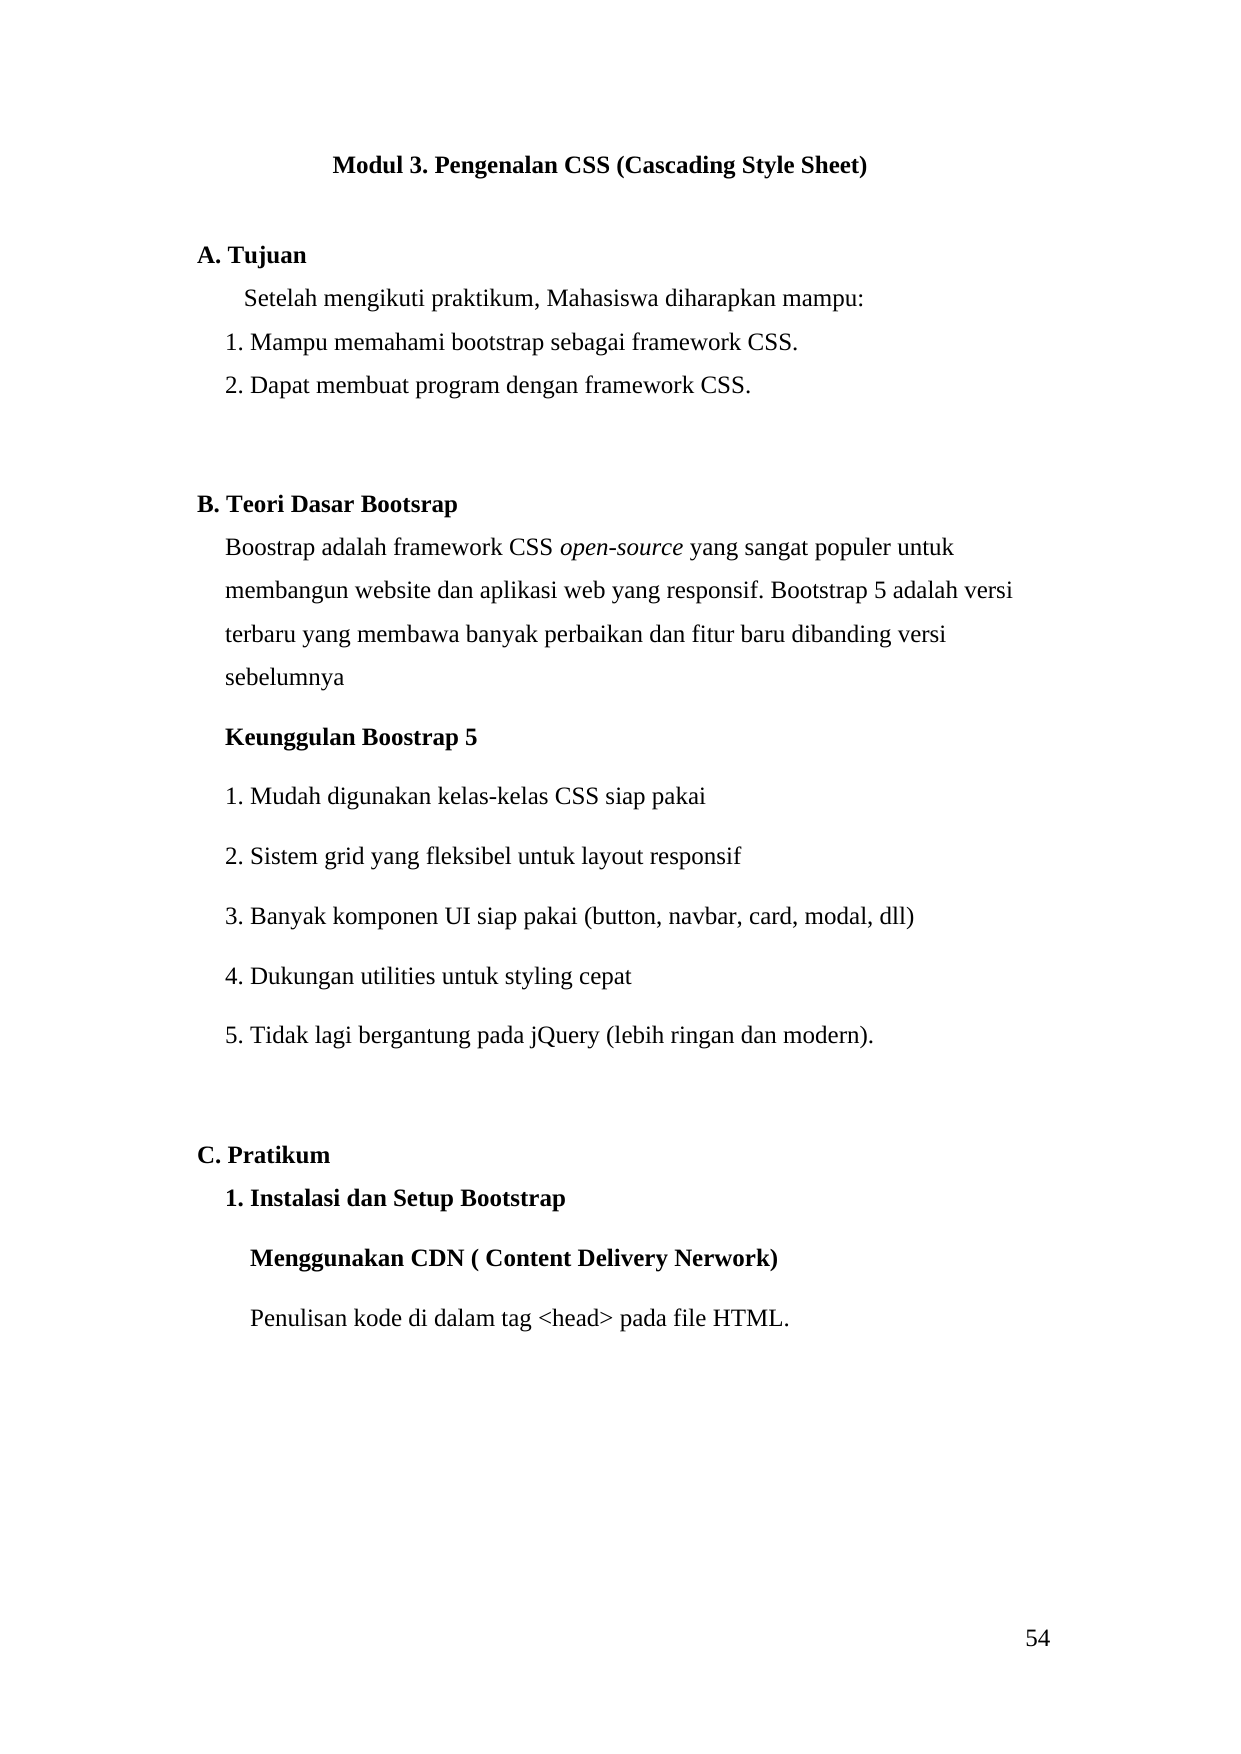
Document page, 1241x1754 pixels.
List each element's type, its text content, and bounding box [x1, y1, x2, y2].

text 1. Mudah digunakan kelas-kelas CSS siap pakai [225, 781, 1050, 810]
text Setelah mengikuti praktikum, Mahasiswa diharapkan mampu: [197, 283, 1050, 312]
text 3. Banyak komponen UI siap pakai (button, navbar, card, modal, dll) [225, 901, 1050, 930]
text Keunggulan Boostrap 5 [225, 722, 1050, 750]
text 5. Tidak lagi bergantung pada jQuery (lebih ringan dan modern). [225, 1021, 1050, 1049]
subtitle B. Teori Dasar Bootsrap [197, 489, 1050, 518]
text Penulisan kode di dalam tag <head> pada file HTML. [150, 1303, 1050, 1332]
text Modul 3. Pengenalan CSS (Cascading Style Sheet) [150, 150, 1050, 179]
text 4. Dukungan utilities untuk styling cepat [225, 961, 1050, 989]
text 1. Mampu memahami bootstrap sebagai framework CSS. [150, 327, 1050, 355]
text 1. Instalasi dan Setup Bootstrap [150, 1183, 1050, 1212]
text 2. Dapat membuat program dengan framework CSS. [150, 370, 1050, 398]
text Menggunakan CDN ( Content Delivery Nerwork) [150, 1243, 1050, 1272]
text 2. Sistem grid yang fleksibel untuk layout responsif [225, 841, 1050, 870]
subtitle A. Tujuan [197, 240, 1050, 269]
text Boostrap adalah framework CSS open-source yang sangat populer untuk membangun website dan aplikasi web yang responsif. Bootstrap 5 adalah versi terbaru yang membawa banyak perbaikan dan fitur baru dibanding versi sebelumnya [225, 532, 1050, 691]
subtitle C. Pratikum [197, 1140, 1050, 1169]
